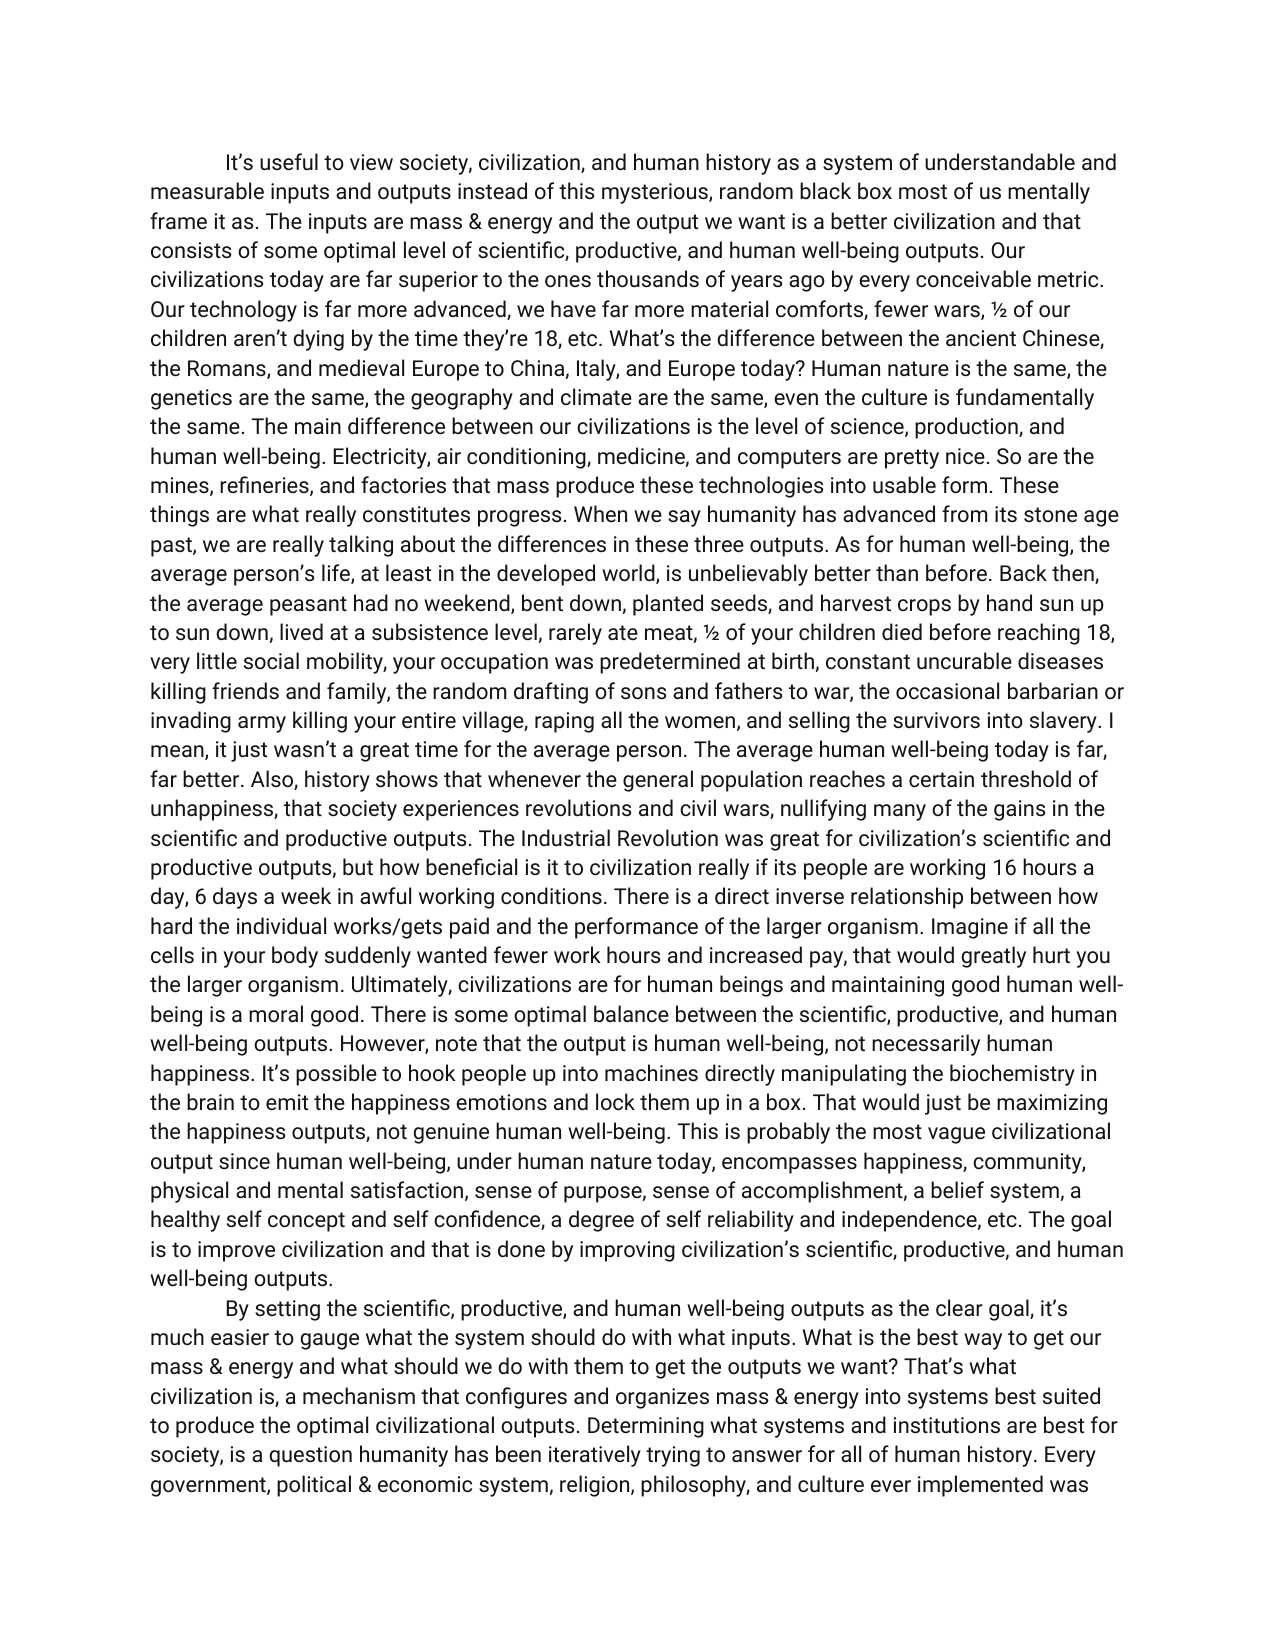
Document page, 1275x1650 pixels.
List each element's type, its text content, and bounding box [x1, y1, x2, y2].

text It’s useful to view society, civilization, and human history as a system of understandable and measurable inputs and outputs instead of this mysterious, random black box most of us mentally frame it as. The inputs are mass & energy and the output we want is a better civilization and that consists of some optimal level of scientific, productive, and human well-being outputs. Our civilizations today are far superior to the ones thousands of years ago by every conceivable metric. Our technology is far more advanced, we have far more material comforts, fewer wars, ½ of our children aren’t dying by the time they’re 18, etc. What’s the difference between the ancient Chinese, the Romans, and medieval Europe to China, Italy, and Europe today? Human nature is the same, the genetics are the same, the geography and climate are the same, even the culture is fundamentally the same. The main difference between our civilizations is the level of science, production, and human well-being. Electricity, air conditioning, medicine, and computers are pretty nice. So are the mines, refineries, and factories that mass produce these technologies into usable form. These things are what really constitutes progress. When we say humanity has advanced from its stone age past, we are really talking about the differences in these three outputs. As for human well-being, the average person’s life, at least in the developed world, is unbelievably better than before. Back then, the average peasant had no weekend, bent down, planted seeds, and harvest crops by hand sun up to sun down, lived at a subsistence level, rarely ate meat, ½ of your children died before reaching 18, very little social mobility, your occupation was predetermined at birth, constant uncurable diseases killing friends and family, the random drafting of sons and fathers to war, the occasional barbarian or invading army killing your entire village, raping all the women, and selling the survivors into slavery. I mean, it just wasn’t a great time for the average person. The average human well-being today is far, far better. Also, history shows that whenever the general population reaches a certain threshold of unhappiness, that society experiences revolutions and civil wars, nullifying many of the gains in the scientific and productive outputs. The Industrial Revolution was great for civilization’s scientific and productive outputs, but how beneficial is it to civilization really if its people are working 16 hours a day, 6 days a week in awful working conditions. There is a direct inverse relationship between how hard the individual works/gets paid and the performance of the larger organism. Imagine if all the cells in your body suddenly wanted fewer work hours and increased pay, that would greatly hurt you the larger organism. Ultimately, civilizations are for human beings and maintaining good human well-being is a moral good. There is some optimal balance between the scientific, productive, and human well-being outputs. However, note that the output is human well-being, not necessarily human happiness. It’s possible to hook people up into machines directly manipulating the biochemistry in the brain to emit the happiness emotions and lock them up in a box. That would just be maximizing the happiness outputs, not genuine human well-being. This is probably the most vague civilizational output since human well-being, under human nature today, encompasses happiness, community, physical and mental satisfaction, sense of purpose, sense of accomplishment, a belief system, a healthy self concept and self confidence, a degree of self reliability and independence, etc. The goal is to improve civilization and that is done by improving civilization’s scientific, productive, and human well-being outputs. [150, 150, 1125, 1292]
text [150, 1296, 1125, 1497]
